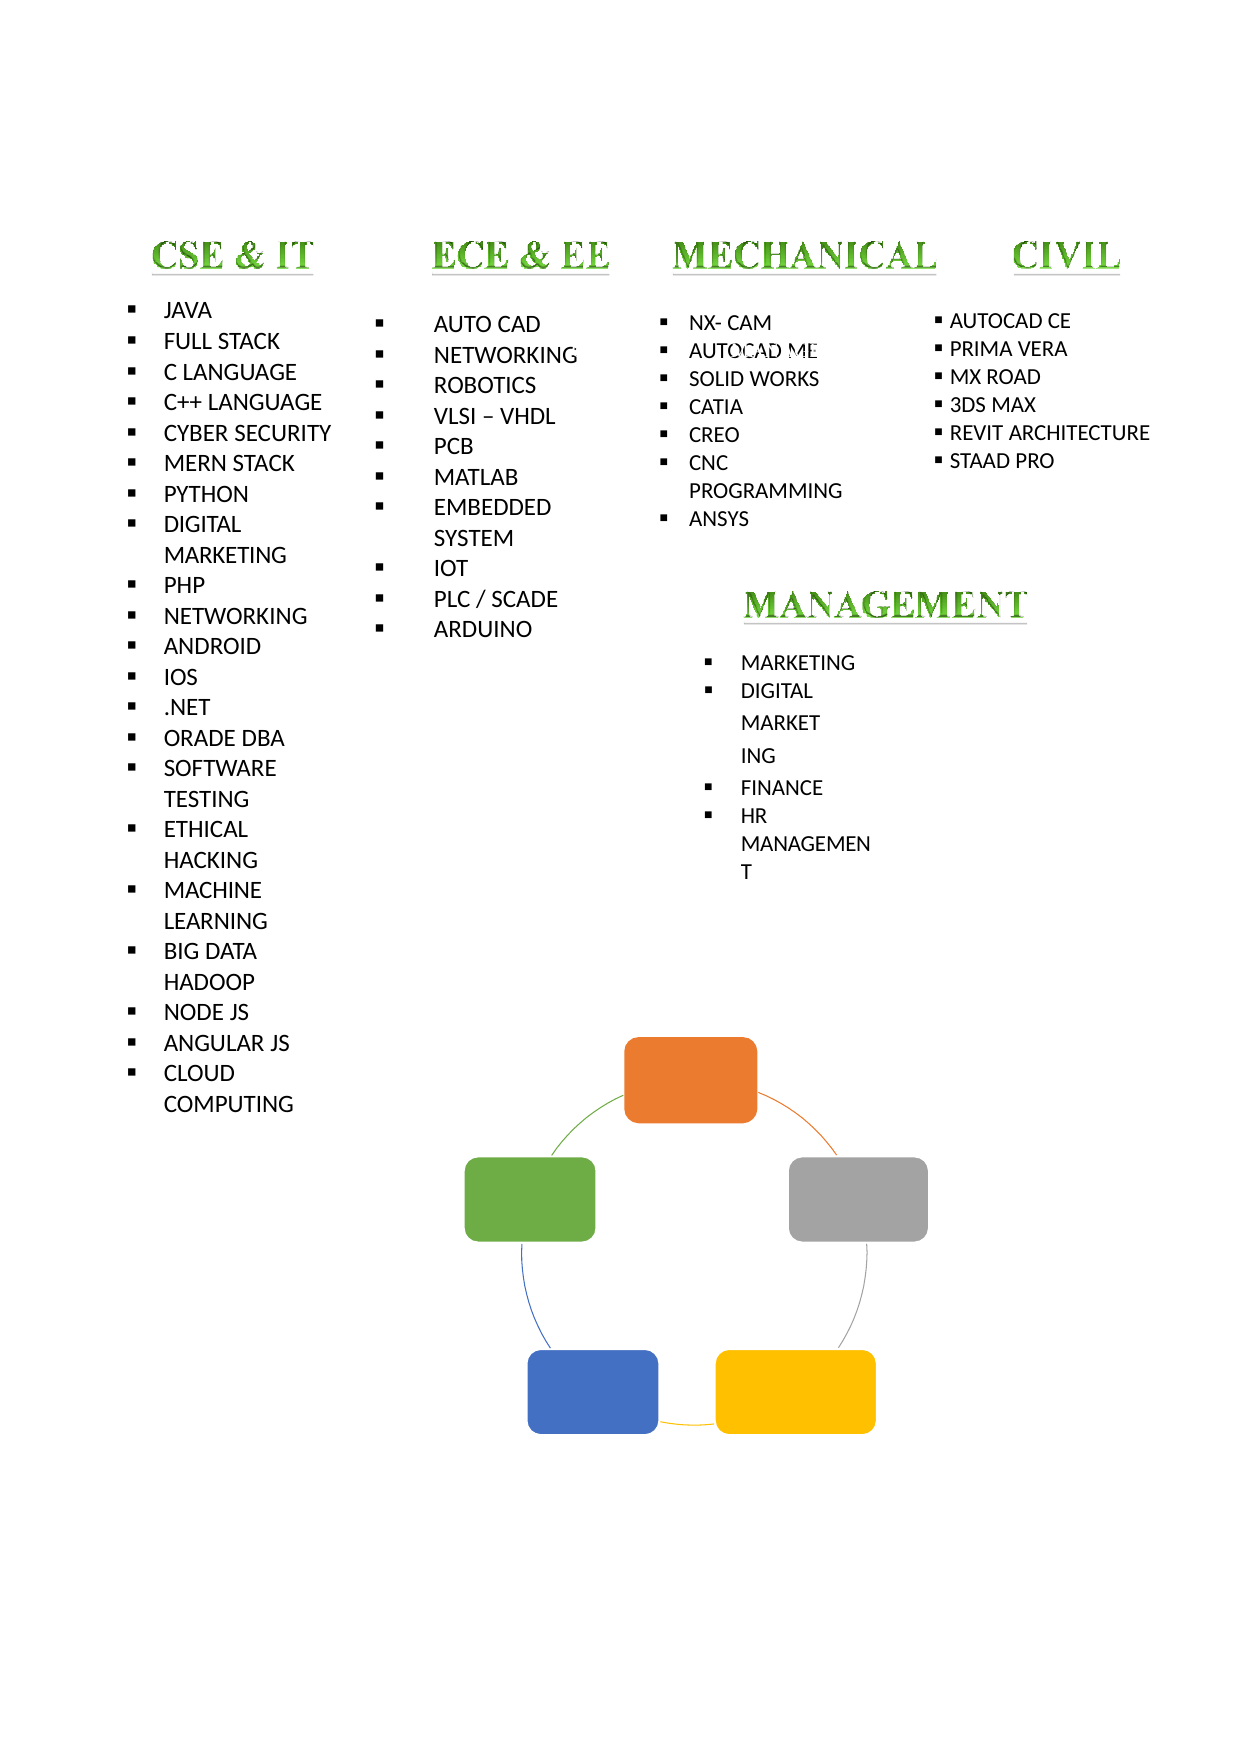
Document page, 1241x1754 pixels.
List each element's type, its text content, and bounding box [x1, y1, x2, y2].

picture [151, 241, 314, 276]
list ANDROID [126, 630, 340, 661]
list NX- CAM [658, 308, 880, 336]
list JAVA [126, 294, 340, 325]
list EMBEDDED SYSTEM [374, 491, 607, 552]
list FULL STACK [126, 325, 340, 356]
list NETWORKING [374, 339, 607, 369]
picture [432, 241, 610, 276]
list CREO [658, 420, 880, 448]
list PRIMA VERA [933, 334, 1165, 362]
list NETWORKING [126, 600, 340, 630]
list HR MANAGEMENT [703, 801, 880, 885]
list CLOUD COMPUTING [126, 1058, 340, 1119]
list MARKETING [703, 648, 880, 676]
list AUTOCAD CE [933, 306, 1165, 334]
list ANSYS [658, 504, 880, 532]
list REVIT ARCHITECTURE [933, 418, 1165, 446]
list CNC PROGRAMMING [658, 448, 880, 504]
list PHP [126, 569, 340, 600]
list 3DS MAX [933, 390, 1165, 418]
list FINANCE [703, 773, 880, 801]
list DIGITAL MARKETING [703, 676, 821, 769]
list AUTOCAD ME [658, 336, 880, 364]
list DIGITAL MARKETING [126, 508, 340, 569]
picture [1013, 241, 1121, 276]
list MATLAB [374, 461, 607, 491]
list BIG DATA HADOOP [126, 936, 340, 997]
picture [671, 241, 937, 276]
list PLC / SCADE [374, 583, 607, 613]
list ORADE DBA [126, 722, 340, 752]
list PCB [374, 430, 607, 461]
list .NET [126, 691, 340, 722]
list CATIA [658, 392, 880, 420]
list C LANGUAGE [126, 356, 340, 386]
list MX ROAD [933, 362, 1165, 390]
list IOT [374, 552, 607, 583]
list SOFTWARE TESTING [126, 752, 340, 813]
list IOS [126, 661, 340, 691]
list C++ LANGUAGE [126, 386, 340, 417]
list VLSI – VHDL [374, 400, 607, 430]
list ARDUINO [374, 613, 607, 644]
list PYTHON [126, 478, 340, 508]
list STAAD PRO [933, 446, 1165, 474]
list MACHINE LEARNING [126, 874, 340, 936]
list ROBOTICS [374, 369, 607, 400]
list NODE JS [126, 997, 340, 1027]
list SOLID WORKS [658, 364, 880, 392]
picture [742, 591, 1028, 625]
list AUTO CAD [374, 308, 607, 339]
list CYBER SECURITY [126, 417, 340, 447]
list ANGULAR JS [126, 1027, 340, 1058]
list ETHICAL HACKING [126, 813, 340, 874]
list MERN STACK [126, 447, 340, 478]
